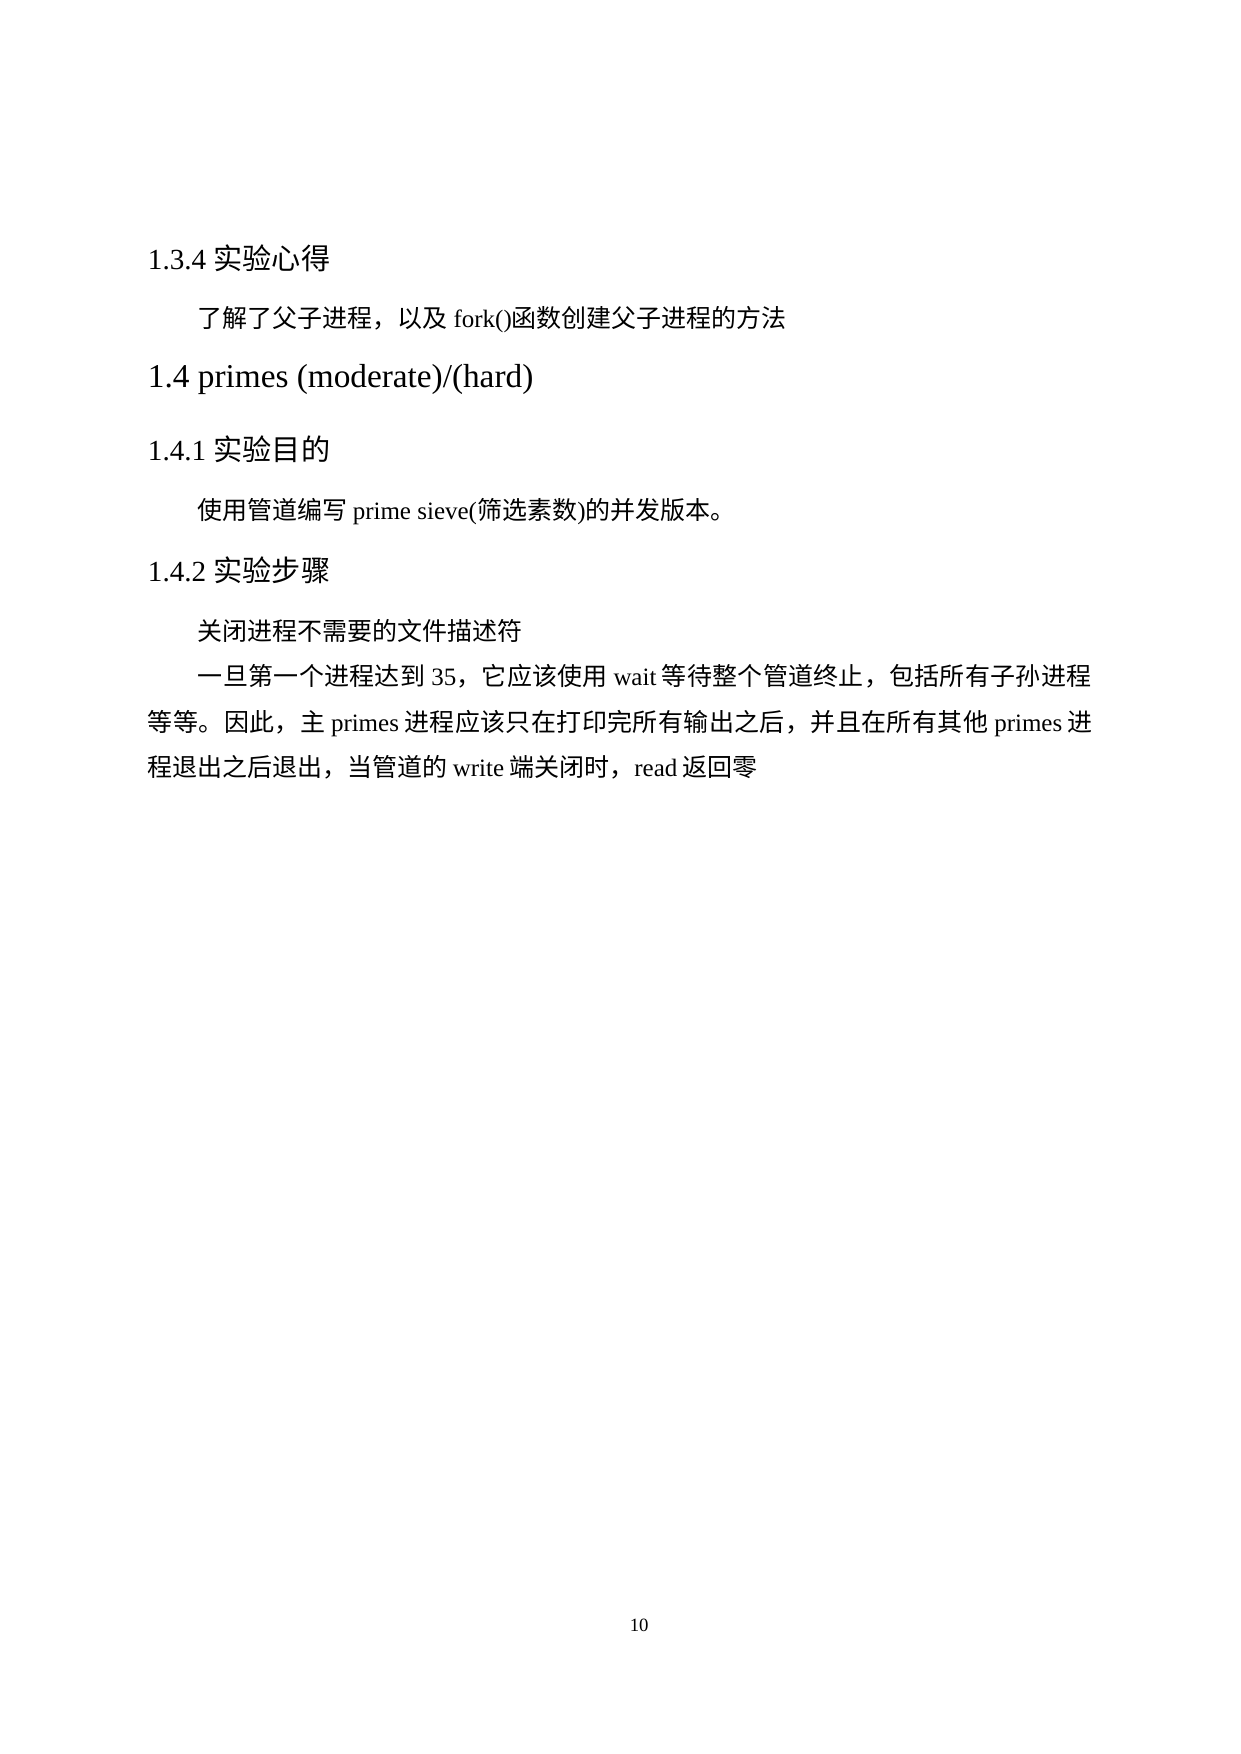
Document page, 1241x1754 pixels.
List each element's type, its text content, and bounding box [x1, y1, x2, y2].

text 了解了父子进程，以及 fork()函数创建父子进程的方法 [148, 299, 1092, 335]
text 一旦第一个进程达到35，它应该使用wait等待整个管道终止，包括所有子孙进程等等。因此，主primes进程应该只在打印完所有输出之后，并且在所有其他primes进程退出之后退出，当管道的write端关闭时，read返回零 [148, 657, 1092, 783]
text 关闭进程不需要的文件描述符 [148, 611, 1092, 648]
text 使用管道编写prime sieve(筛选素数)的并发版本。 [148, 490, 1092, 526]
subtitle 实验心得 [148, 235, 1092, 278]
subtitle 实验目的 [148, 427, 1092, 469]
subtitle primes (moderate)/(hard) [148, 357, 1092, 395]
subtitle 实验步骤 [148, 548, 1092, 590]
